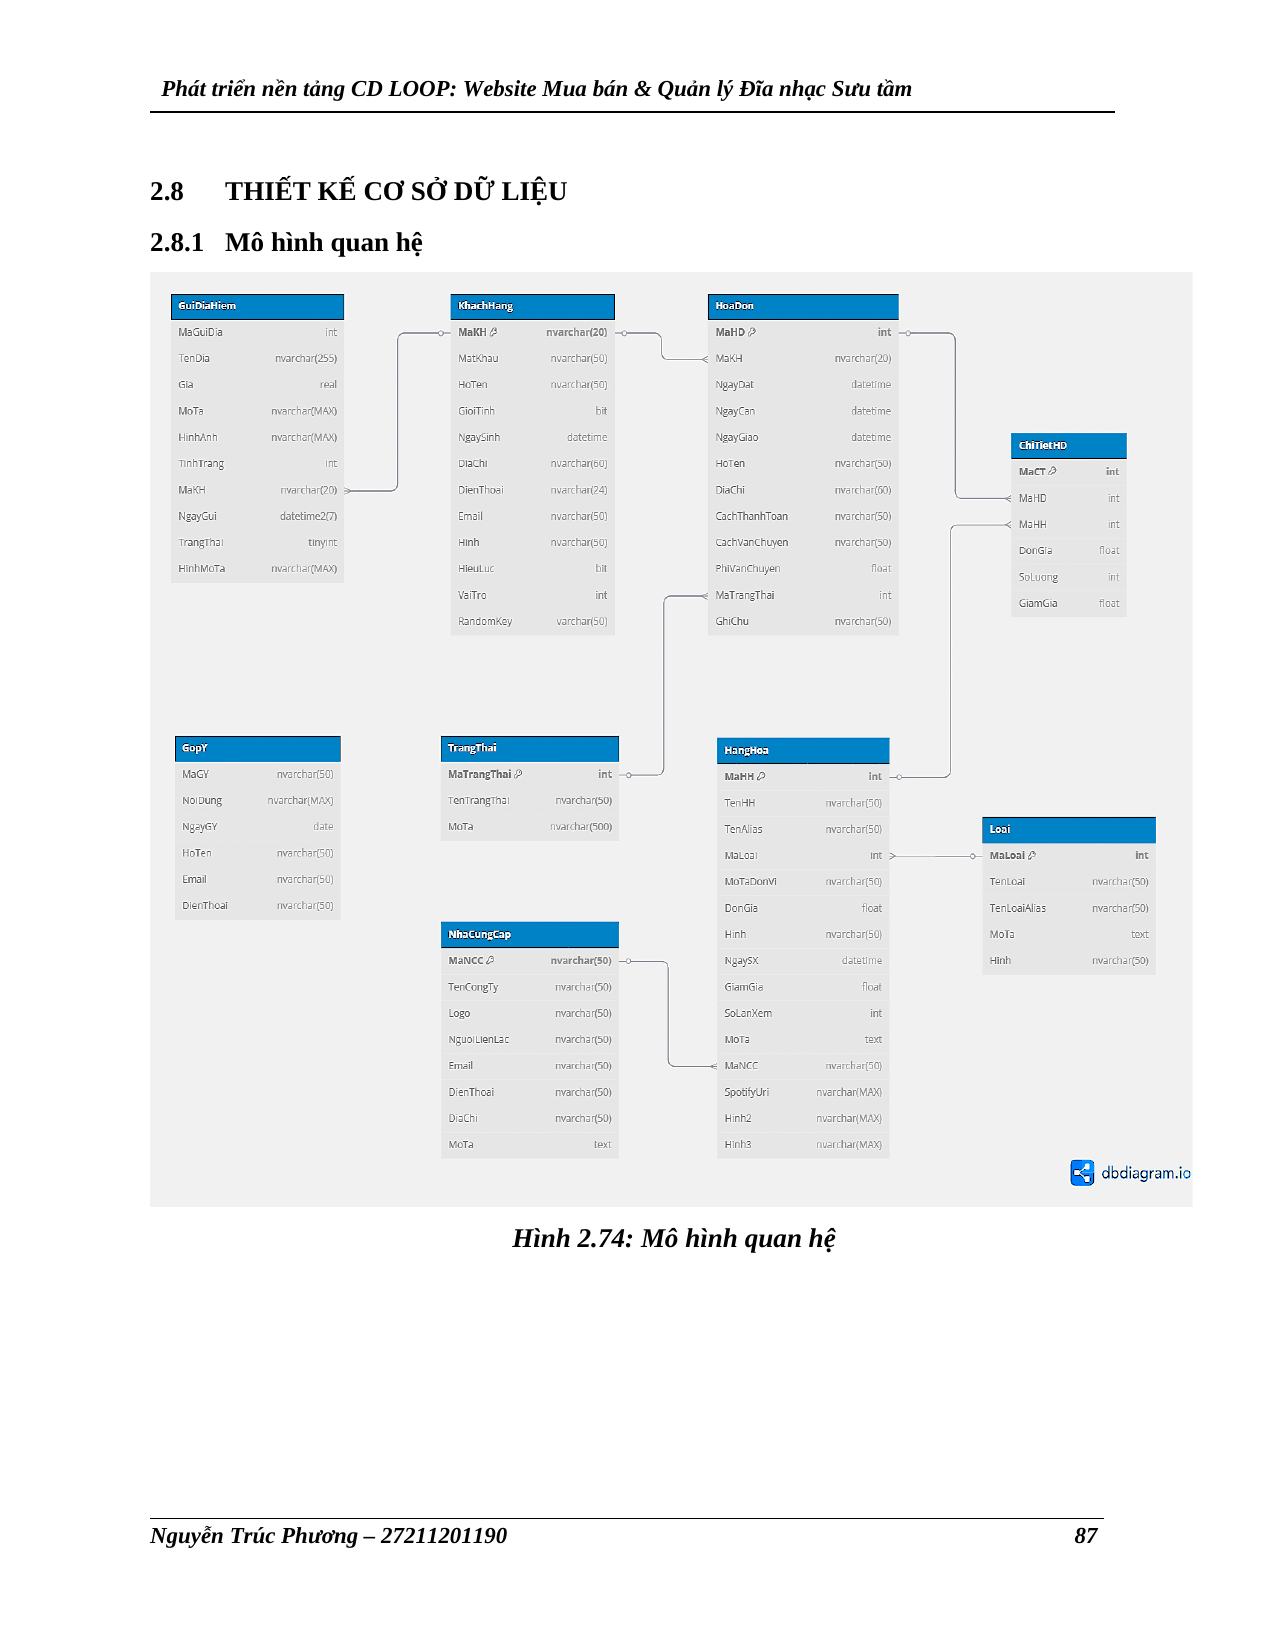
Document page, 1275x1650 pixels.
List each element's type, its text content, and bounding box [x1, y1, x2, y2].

subtitle 2.8.1 Mô hình quan hệ [150, 226, 1125, 257]
subtitle 2.8 THIẾT KẾ CƠ SỞ DỮ LIỆU [150, 175, 1125, 206]
picture [150, 272, 1193, 1207]
text Hình 2.74: Mô hình quan hệ [150, 1222, 1125, 1253]
